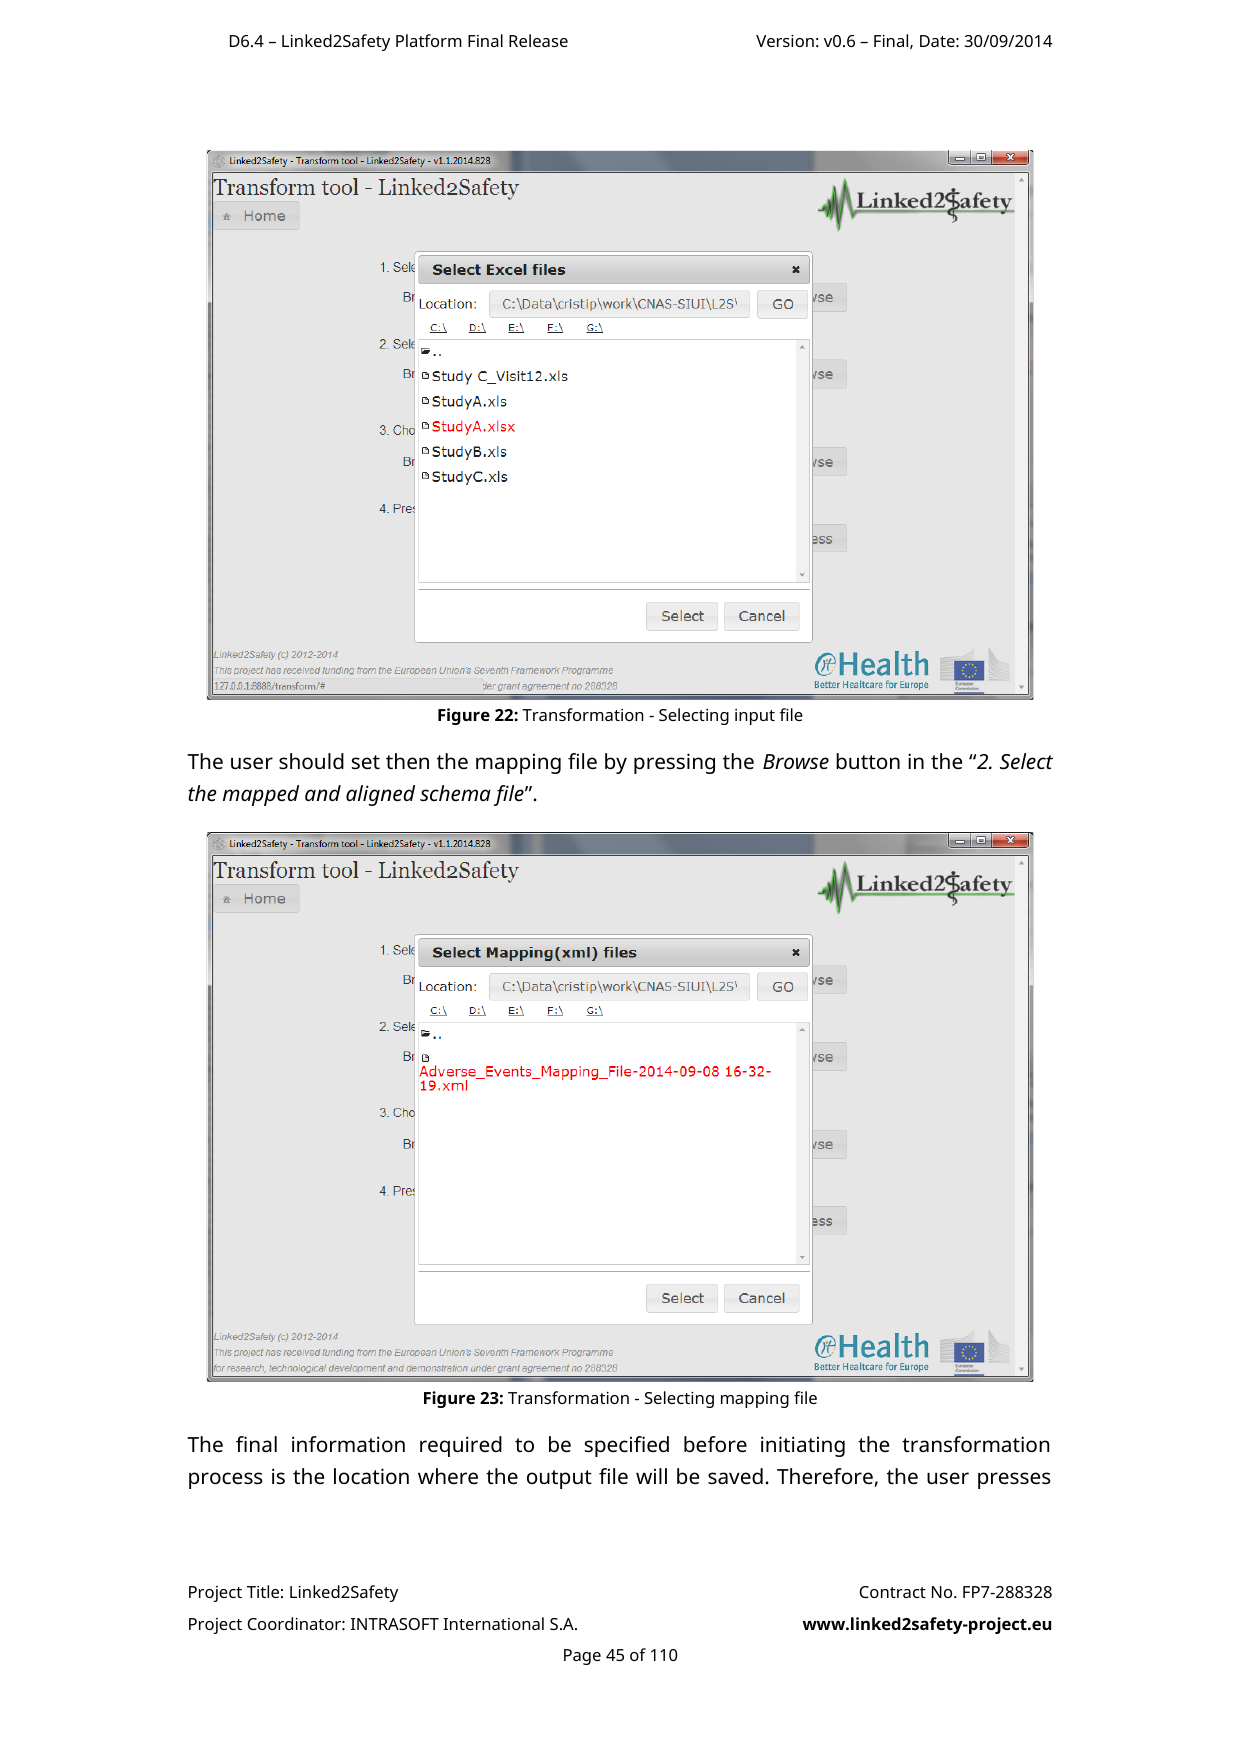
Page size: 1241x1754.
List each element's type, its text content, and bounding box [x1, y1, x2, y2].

text Figure 23: Transformation - Selecting mapping file [187, 1386, 1053, 1409]
text The user should set then the mapping file by pressing the Browse button in the “2. Select the mapped and aligned schema file”. [187, 747, 1053, 808]
picture [206, 832, 1034, 1382]
picture [206, 150, 1034, 700]
text Figure 22: Transformation - Selecting input file [187, 703, 1053, 726]
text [187, 1430, 1053, 1491]
